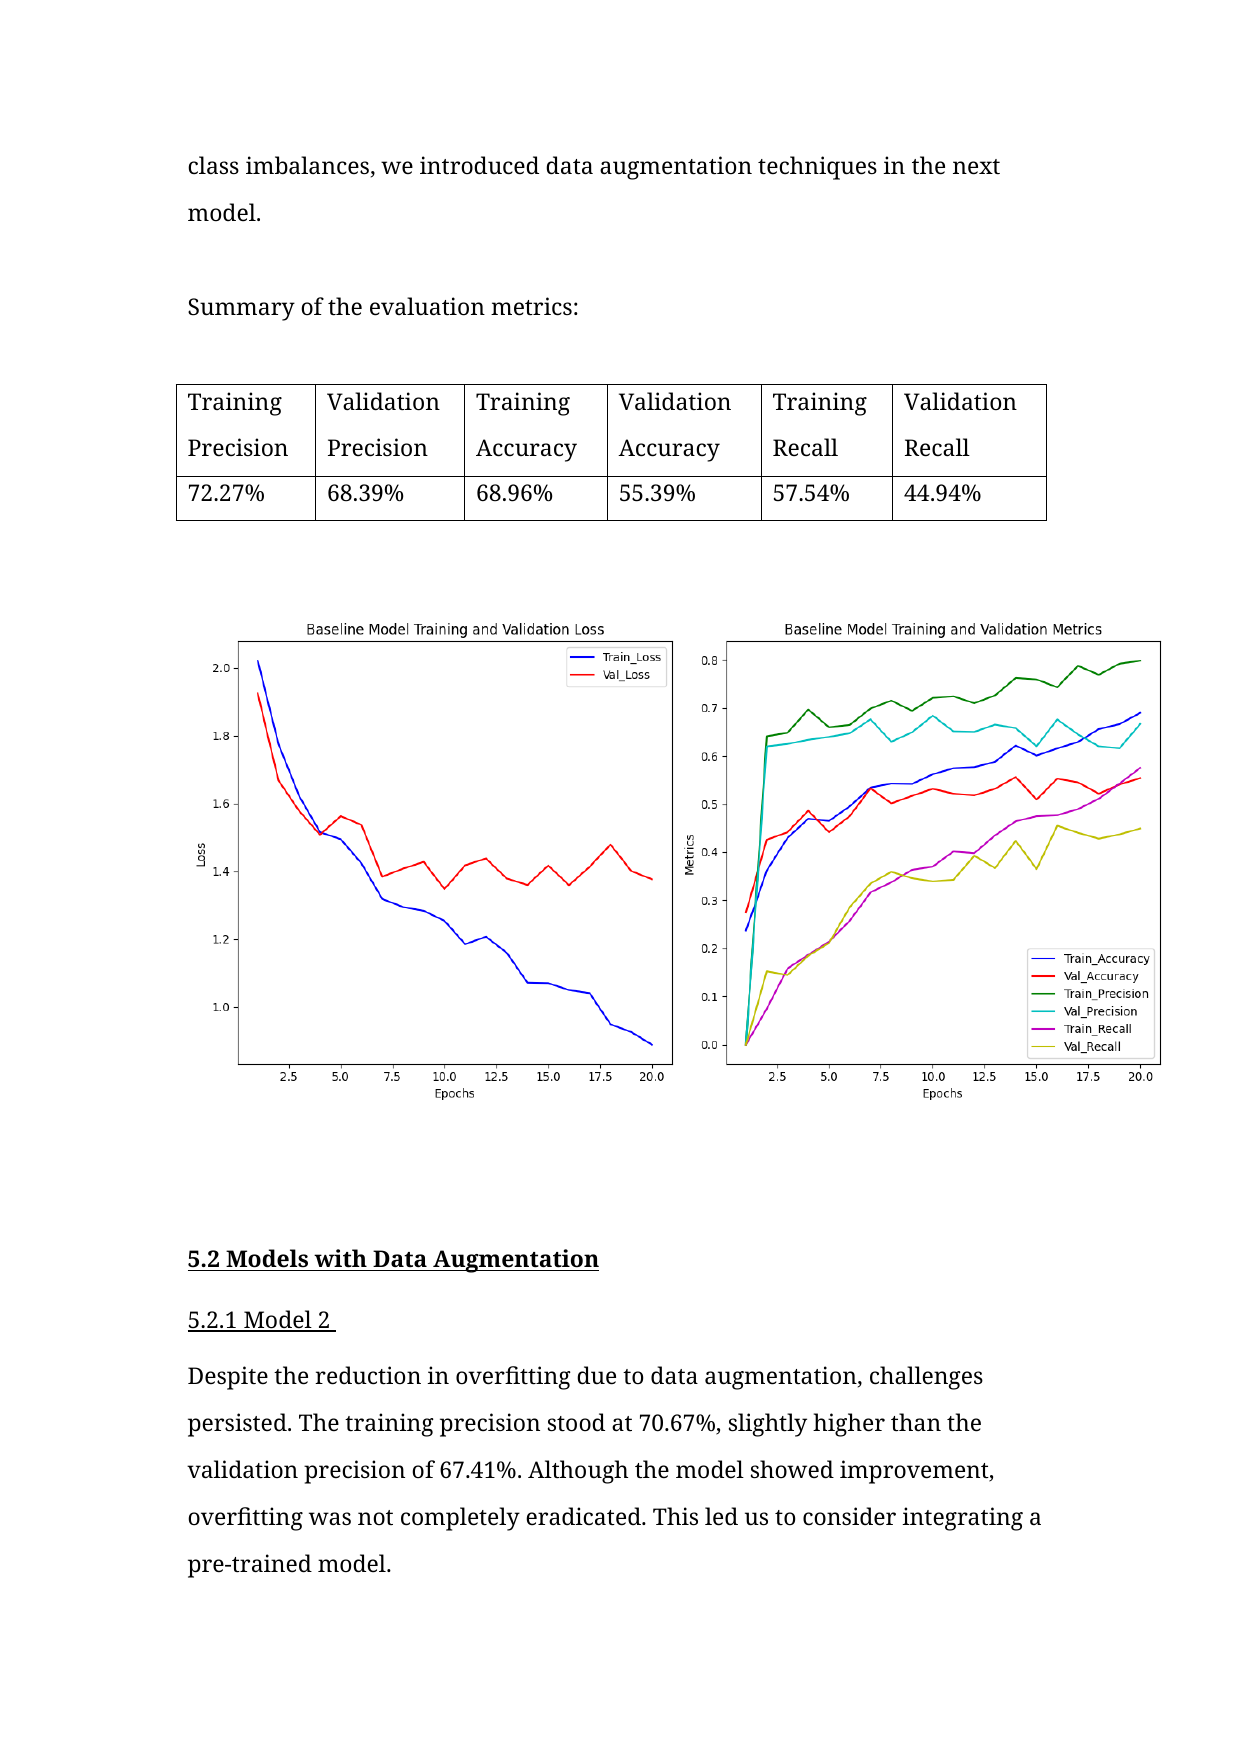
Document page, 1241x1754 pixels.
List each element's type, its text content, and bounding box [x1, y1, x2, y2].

table_header Validation Accuracy [608, 385, 761, 476]
table_header Validation Precision [316, 385, 464, 476]
table_cell 68.39% [316, 477, 464, 520]
text Summary of the evaluation metrics: [187, 291, 1053, 322]
table_cell 57.54% [762, 477, 892, 520]
subtitle 5.2 Models with Data Augmentation [187, 1243, 1053, 1274]
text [187, 150, 1053, 228]
table_cell 68.96% [465, 477, 607, 520]
table_header Training Accuracy [465, 385, 607, 476]
table_header Validation Recall [893, 385, 1046, 476]
table_cell 55.39% [608, 477, 761, 520]
table_cell 72.27% [177, 477, 315, 520]
table_cell 44.94% [893, 477, 1046, 520]
picture [187, 614, 1167, 1108]
text Despite the reduction in overfitting due to data augmentation, challenges persisted. The training precision stood at 70.67%, slightly higher than the validation precision of 67.41%. Although the model showed improvement, overfitting was not completely eradicated. This led us to consider integrating a pre-trained model. [187, 1360, 1053, 1579]
table_header Training Precision [177, 385, 315, 476]
table_header Training Recall [762, 385, 892, 476]
subtitle 5.2.1 Model 2 [187, 1303, 1053, 1335]
